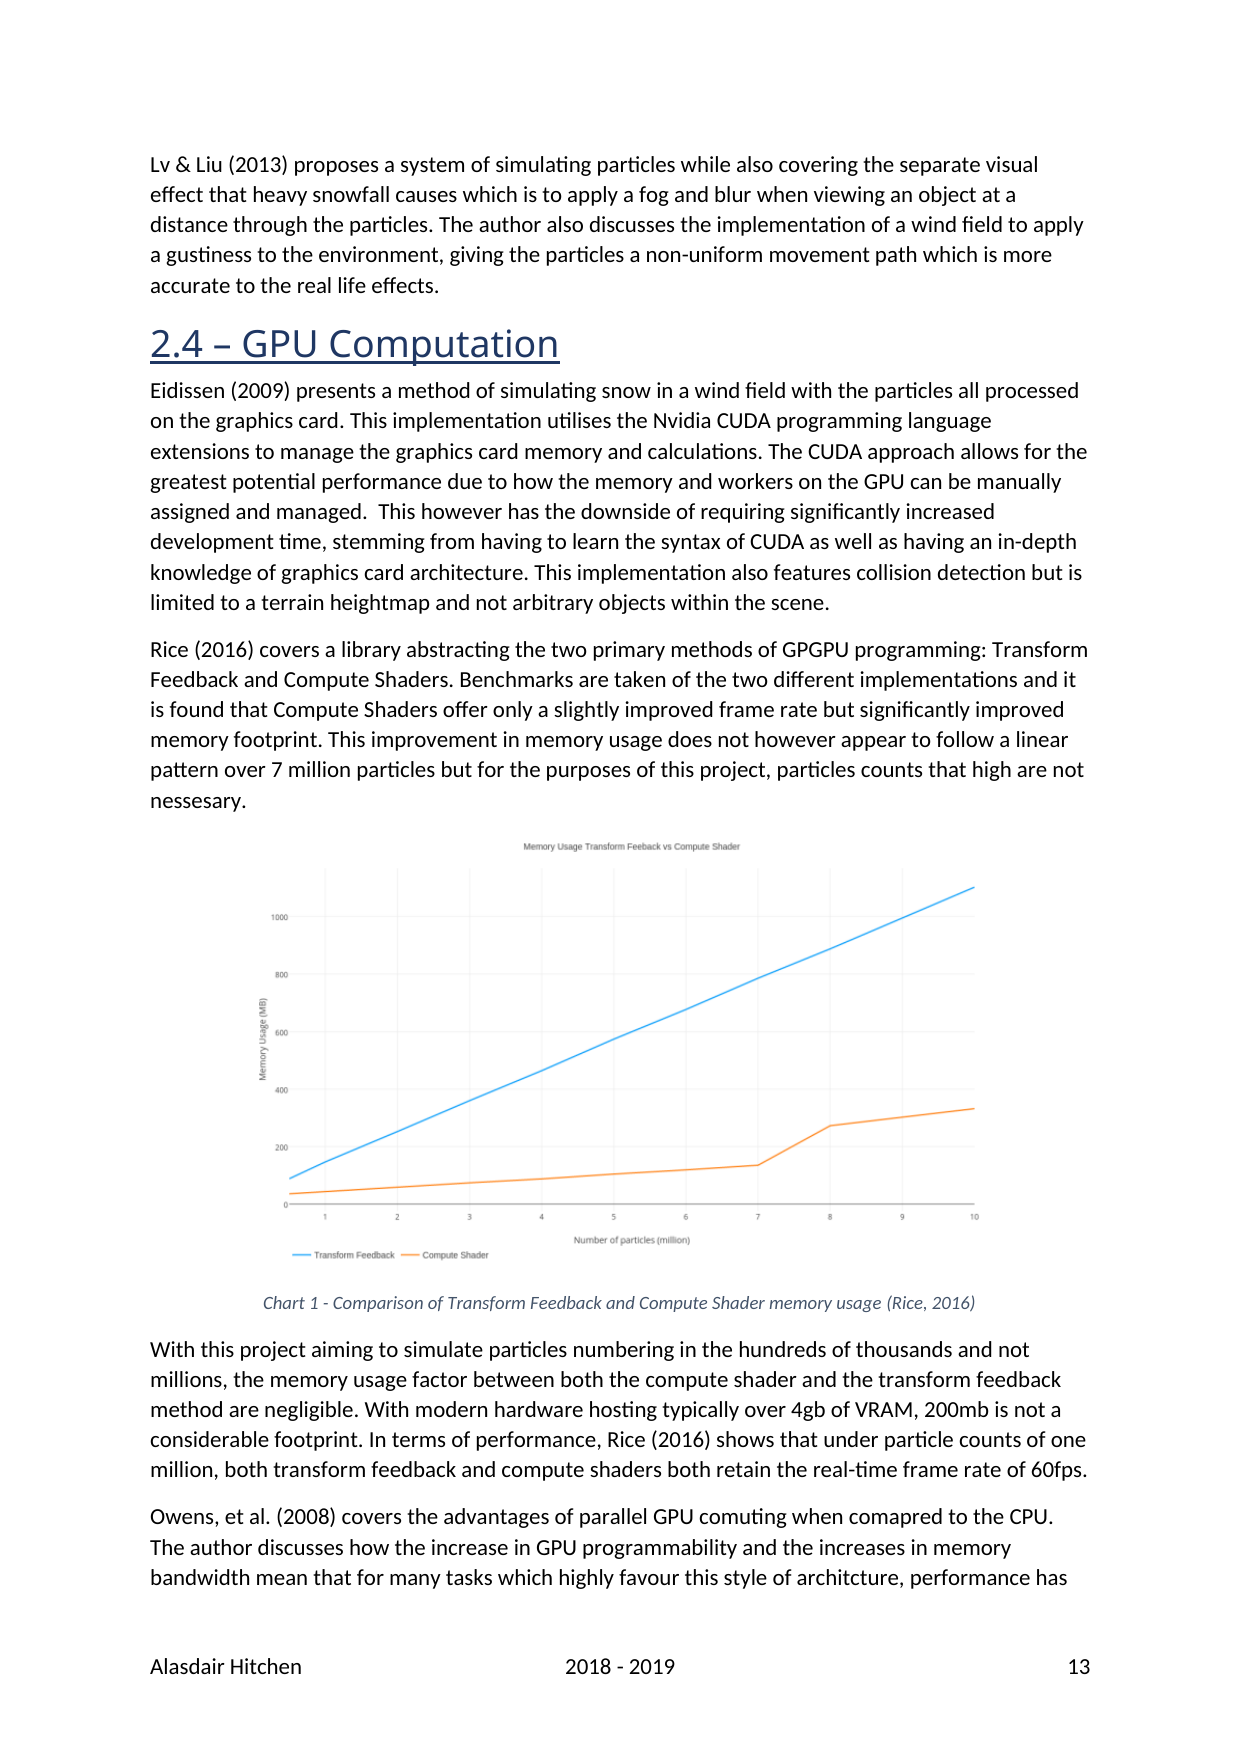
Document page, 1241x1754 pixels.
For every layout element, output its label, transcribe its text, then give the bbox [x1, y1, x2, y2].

text Lv & Liu (2013) proposes a system of simulating particles while also covering the separate visual effect that heavy snowfall causes which is to apply a fog and blur when viewing an object at a distance through the particles. The author also discusses the implementation of a wind field to apply a gustiness to the environment, giving the particles a non-uniform movement path which is more accurate to the real life effects. [150, 150, 1090, 299]
text Rice (2016) covers a library abstracting the two primary methods of GPGPU programming: Transform Feedback and Compute Shaders. Benchmarks are taken of the two different implementations and it is found that Compute Shaders offer only a slightly improved frame rate but significantly improved memory footprint. This improvement in memory usage does not however appear to follow a linear pattern over 7 million particles but for the purposes of this project, particles counts that high are not nessesary. [150, 635, 1090, 814]
text Chart - Comparison of Transform Feedback and Compute Shader memory usage [150, 1291, 1090, 1314]
text Eidissen (2009) presents a method of simulating snow in a wind field with the particles all processed on the graphics card. This implementation utilises the Nvidia CUDA programming language extensions to manage the graphics card memory and calculations. The CUDA approach allows for the greatest potential performance due to how the memory and workers on the GPU can be manually assigned and managed. This however has the downside of requiring significantly increased development time, stemming from having to learn the syntax of CUDA as well as having an in-depth knowledge of graphics card architecture. This implementation also features collision detection but is limited to a terrain heightmap and not arbitrary objects within the scene. [150, 376, 1090, 616]
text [150, 1502, 1090, 1591]
subtitle 2.4 – GPU Computation [150, 318, 1090, 369]
picture [254, 832, 986, 1273]
text With this project aiming to simulate particles numbering in the hundreds of thousands and not millions, the memory usage factor between both the compute shader and the transform feedback method are negligible. With modern hardware hosting typically over 4gb of VRAM, 200mb is not a considerable footprint. In terms of performance, Rice (2016) shows that under particle counts of one million, both transform feedback and compute shaders both retain the real-time frame rate of 60fps. [150, 1335, 1090, 1484]
